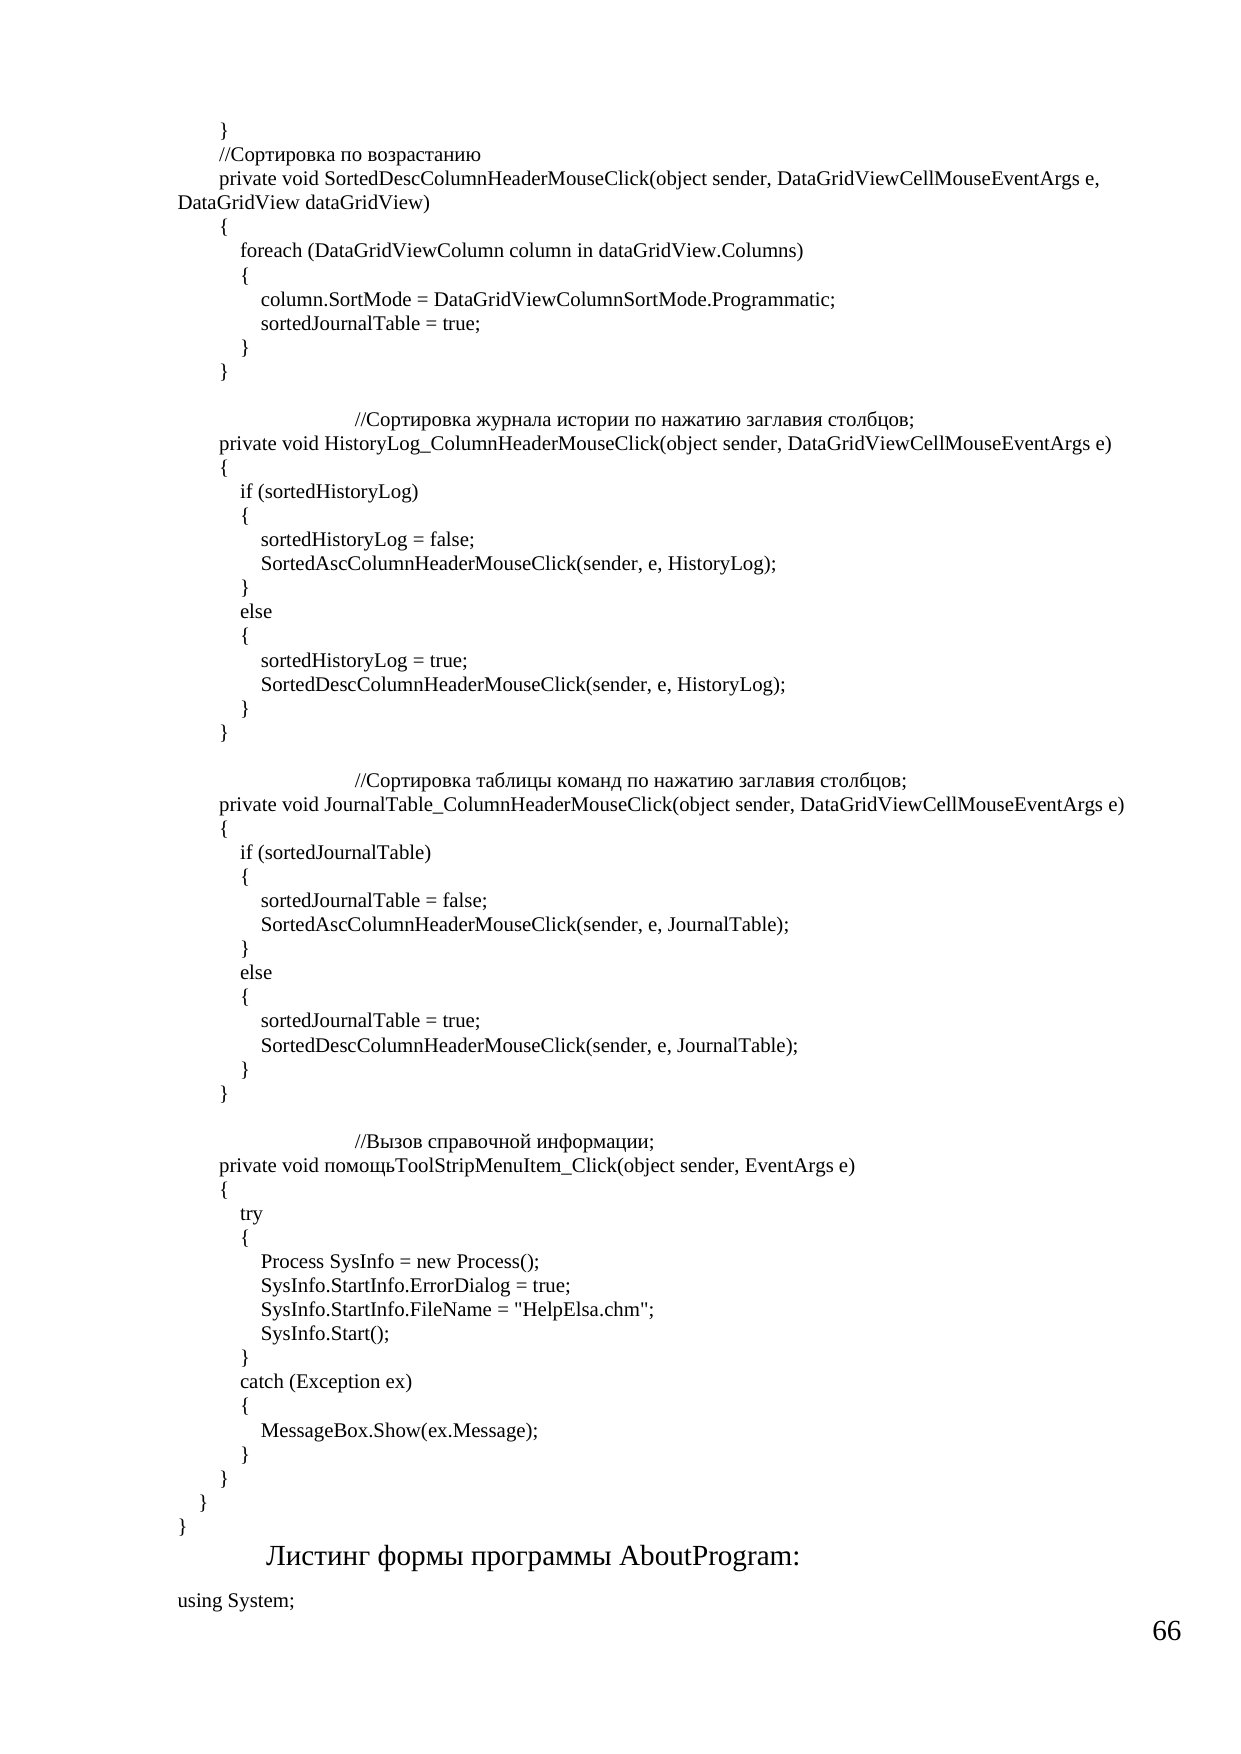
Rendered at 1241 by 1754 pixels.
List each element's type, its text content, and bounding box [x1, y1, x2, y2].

text } [177, 1514, 1181, 1538]
text { [177, 864, 1181, 888]
text catch (Exception ex) [177, 1369, 1181, 1393]
text //Сортировка по возрастанию [177, 142, 1181, 166]
text } [177, 696, 1181, 720]
text private void JournalTable_ColumnHeaderMouseClick(object sender, DataGridViewCellMouseEventArgs e) [177, 792, 1181, 816]
text sortedJournalTable = true; [177, 1008, 1181, 1032]
text SortedDescColumnHeaderMouseClick(sender, e, JournalTable); [177, 1032, 1181, 1057]
text { [177, 623, 1181, 647]
text Листинг формы программы AboutProgram: [177, 1538, 1181, 1571]
text SortedAscColumnHeaderMouseClick(sender, e, HistoryLog); [177, 551, 1181, 575]
text private void SortedDescColumnHeaderMouseClick(object sender, DataGridViewCellMouseEventArgs e, DataGridView dataGridView) [177, 166, 1181, 214]
text sortedJournalTable = true; [177, 311, 1181, 335]
text sortedHistoryLog = false; [177, 527, 1181, 551]
text //Сортировка таблицы команд по нажатию заглавия столбцов; [177, 768, 1181, 792]
text } [177, 1057, 1181, 1081]
text private void HistoryLog_ColumnHeaderMouseClick(object sender, DataGridViewCellMouseEventArgs e) [177, 431, 1181, 455]
text if (sortedHistoryLog) [177, 479, 1181, 503]
text MessageBox.Show(ex.Message); [177, 1417, 1181, 1442]
text { [177, 455, 1181, 479]
text try [177, 1201, 1181, 1225]
text { [177, 1177, 1181, 1201]
text } [177, 1442, 1181, 1466]
text SysInfo.StartInfo.FileName = "HelpElsa.chm"; [177, 1297, 1181, 1321]
text using System; [177, 1588, 1181, 1612]
text column.SortMode = DataGridViewColumnSortMode.Programmatic; [177, 287, 1181, 311]
text } [177, 720, 1181, 744]
text if (sortedJournalTable) [177, 840, 1181, 864]
text Process SysInfo = new Process(); [177, 1249, 1181, 1273]
text { [177, 1225, 1181, 1249]
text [177, 238, 1181, 262]
text { [177, 214, 1181, 238]
text { [177, 816, 1181, 840]
text SortedAscColumnHeaderMouseClick(sender, e, JournalTable); [177, 912, 1181, 936]
text private void помощьToolStripMenuItem_Click(object sender, EventArgs e) [177, 1153, 1181, 1177]
text } [177, 359, 1181, 383]
text SysInfo.Start(); [177, 1321, 1181, 1345]
text else [177, 599, 1181, 623]
text } [177, 335, 1181, 359]
text //Вызов справочной информации; [177, 1129, 1181, 1153]
text } [177, 1490, 1181, 1514]
text { [177, 1393, 1181, 1417]
text SysInfo.StartInfo.ErrorDialog = true; [177, 1273, 1181, 1297]
text //Сортировка журнала истории по нажатию заглавия столбцов; [177, 407, 1181, 431]
text SortedDescColumnHeaderMouseClick(sender, e, HistoryLog); [177, 672, 1181, 696]
text } [177, 575, 1181, 599]
text sortedHistoryLog = true; [177, 647, 1181, 672]
text } [177, 1345, 1181, 1369]
text } [177, 1466, 1181, 1490]
text sortedJournalTable = false; [177, 888, 1181, 912]
text { [177, 984, 1181, 1008]
text } [177, 1081, 1181, 1105]
text else [177, 960, 1181, 984]
text { [177, 503, 1181, 527]
text } [177, 936, 1181, 960]
text { [177, 262, 1181, 287]
text } [177, 118, 1181, 142]
